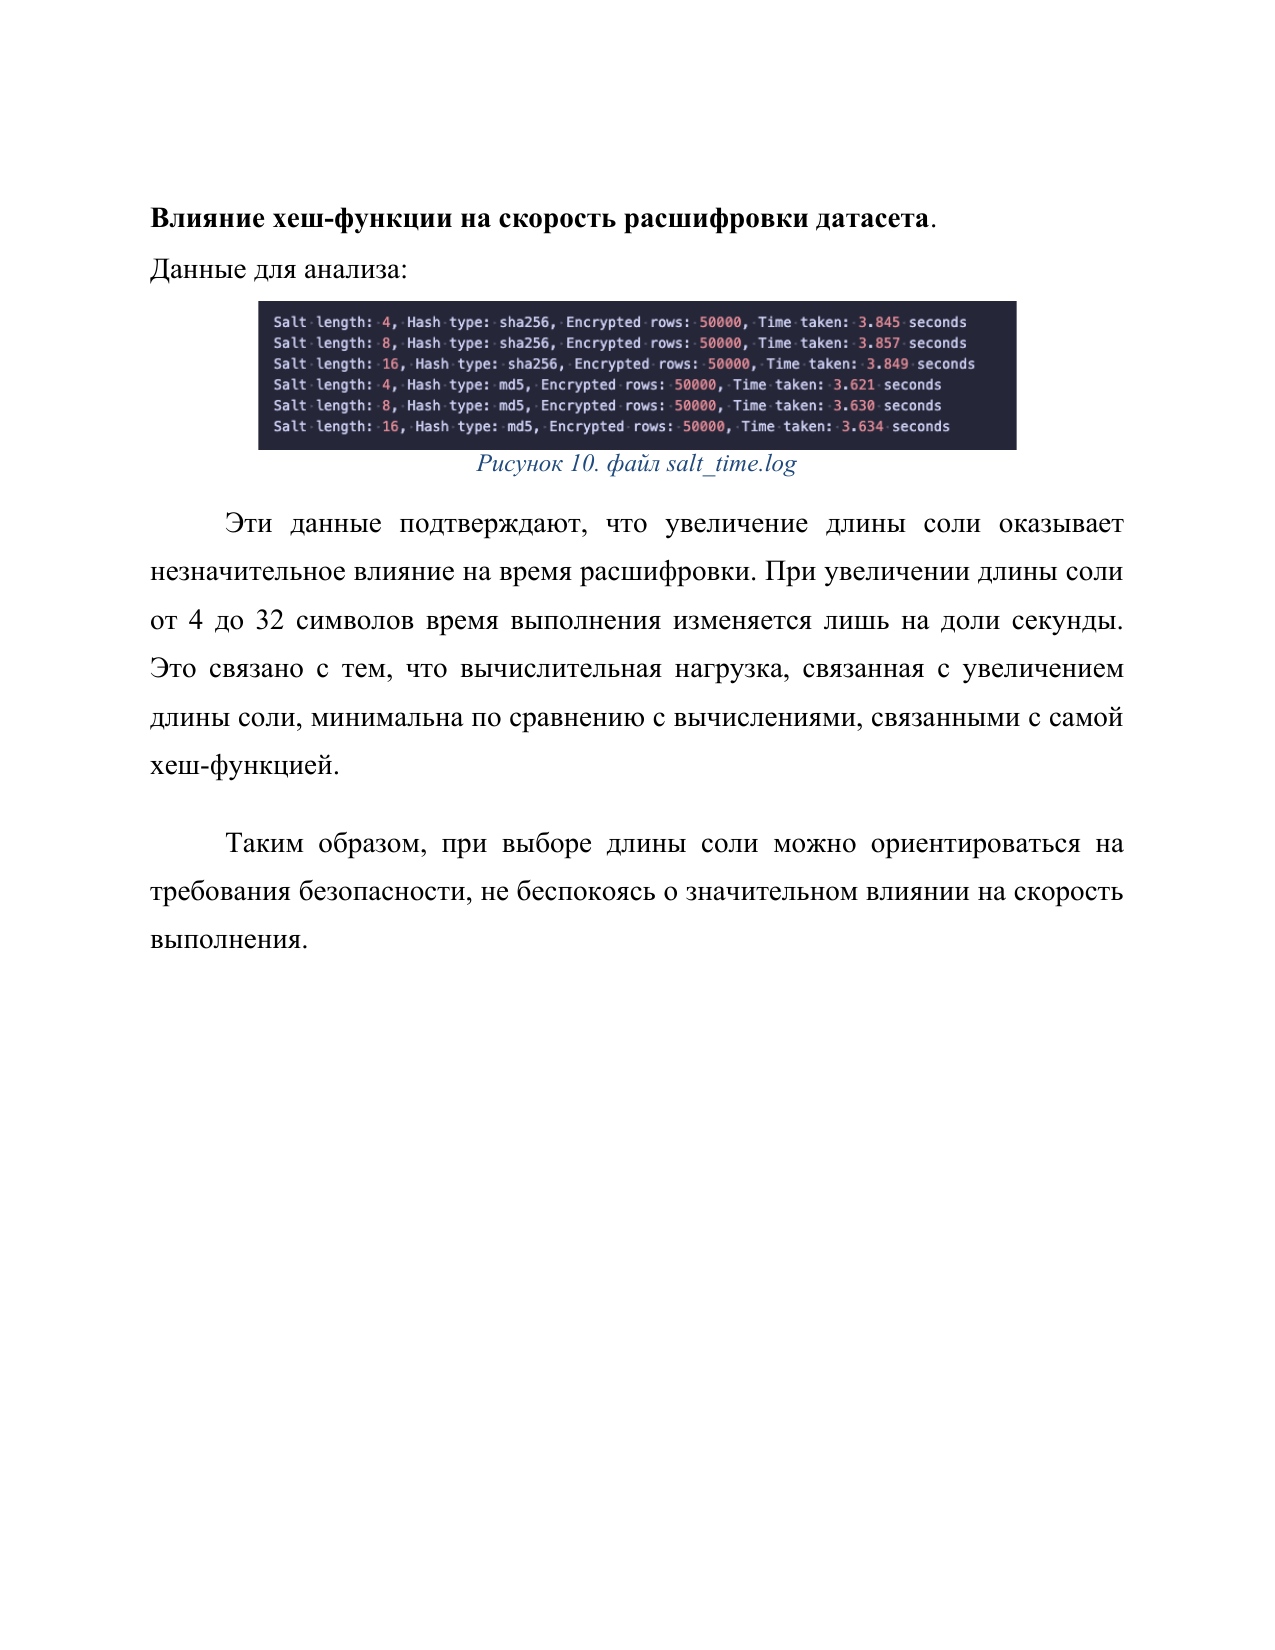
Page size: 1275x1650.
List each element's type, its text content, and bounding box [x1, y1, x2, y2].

subtitle Данные для анализа: [150, 253, 1125, 285]
text Влияние хеш-функции на скорость расшифровки датасета. [150, 201, 1125, 234]
text Эти данные подтверждают, что увеличение длины соли оказывает незначительное влияние на время расшифровки. При увеличении длины соли от 4 до 32 символов время выполнения изменяется лишь на доли секунды. Это связано с тем, что вычислительная нагрузка, связанная с увеличением длины соли, минимальна по сравнению с вычислениями, связанными с самой хеш-функцией. [150, 506, 1125, 781]
text Таким образом, при выборе длины соли можно ориентироваться на требования безопасности, не беспокоясь о значительном влиянии на скорость выполнения. [150, 826, 1125, 955]
text Рисунок 10. файл salt_time.log [150, 449, 1125, 477]
picture [258, 301, 1017, 450]
